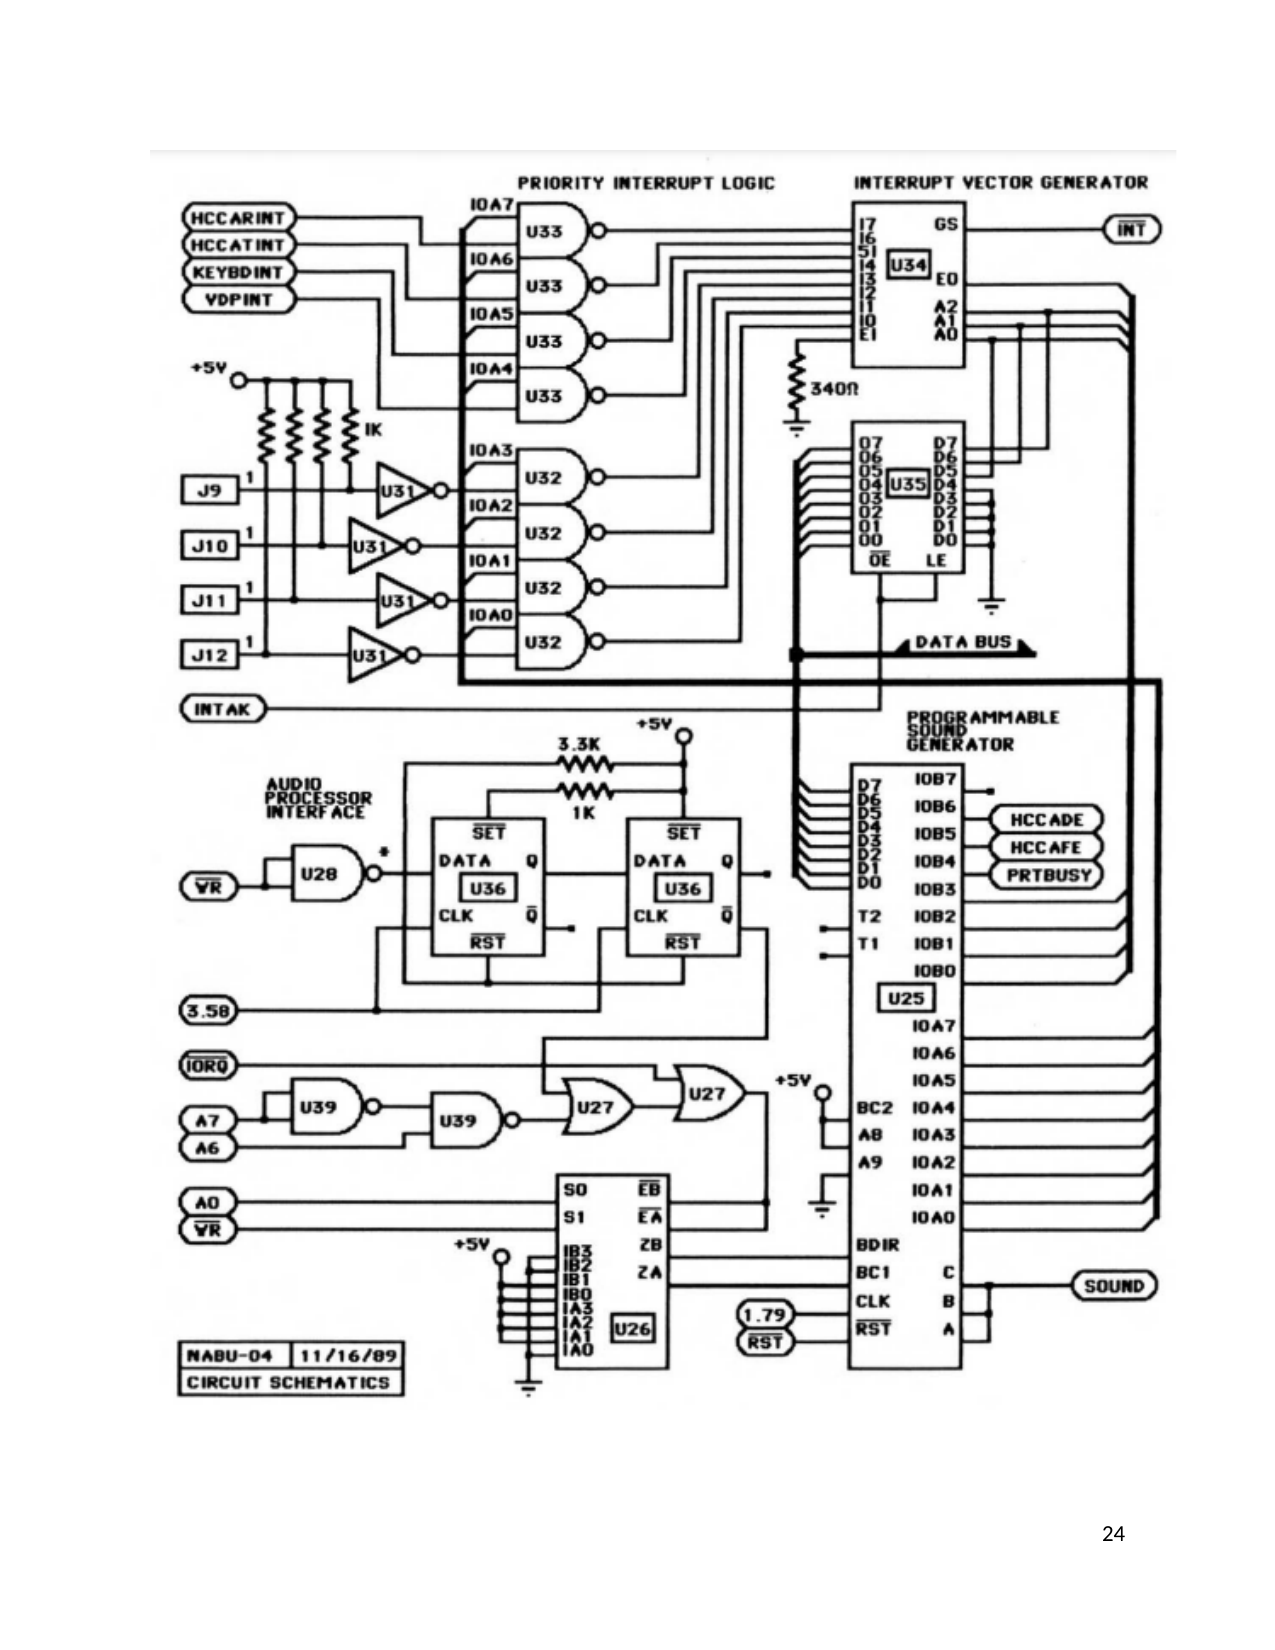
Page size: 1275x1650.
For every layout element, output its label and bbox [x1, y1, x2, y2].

picture [150, 150, 1177, 1410]
